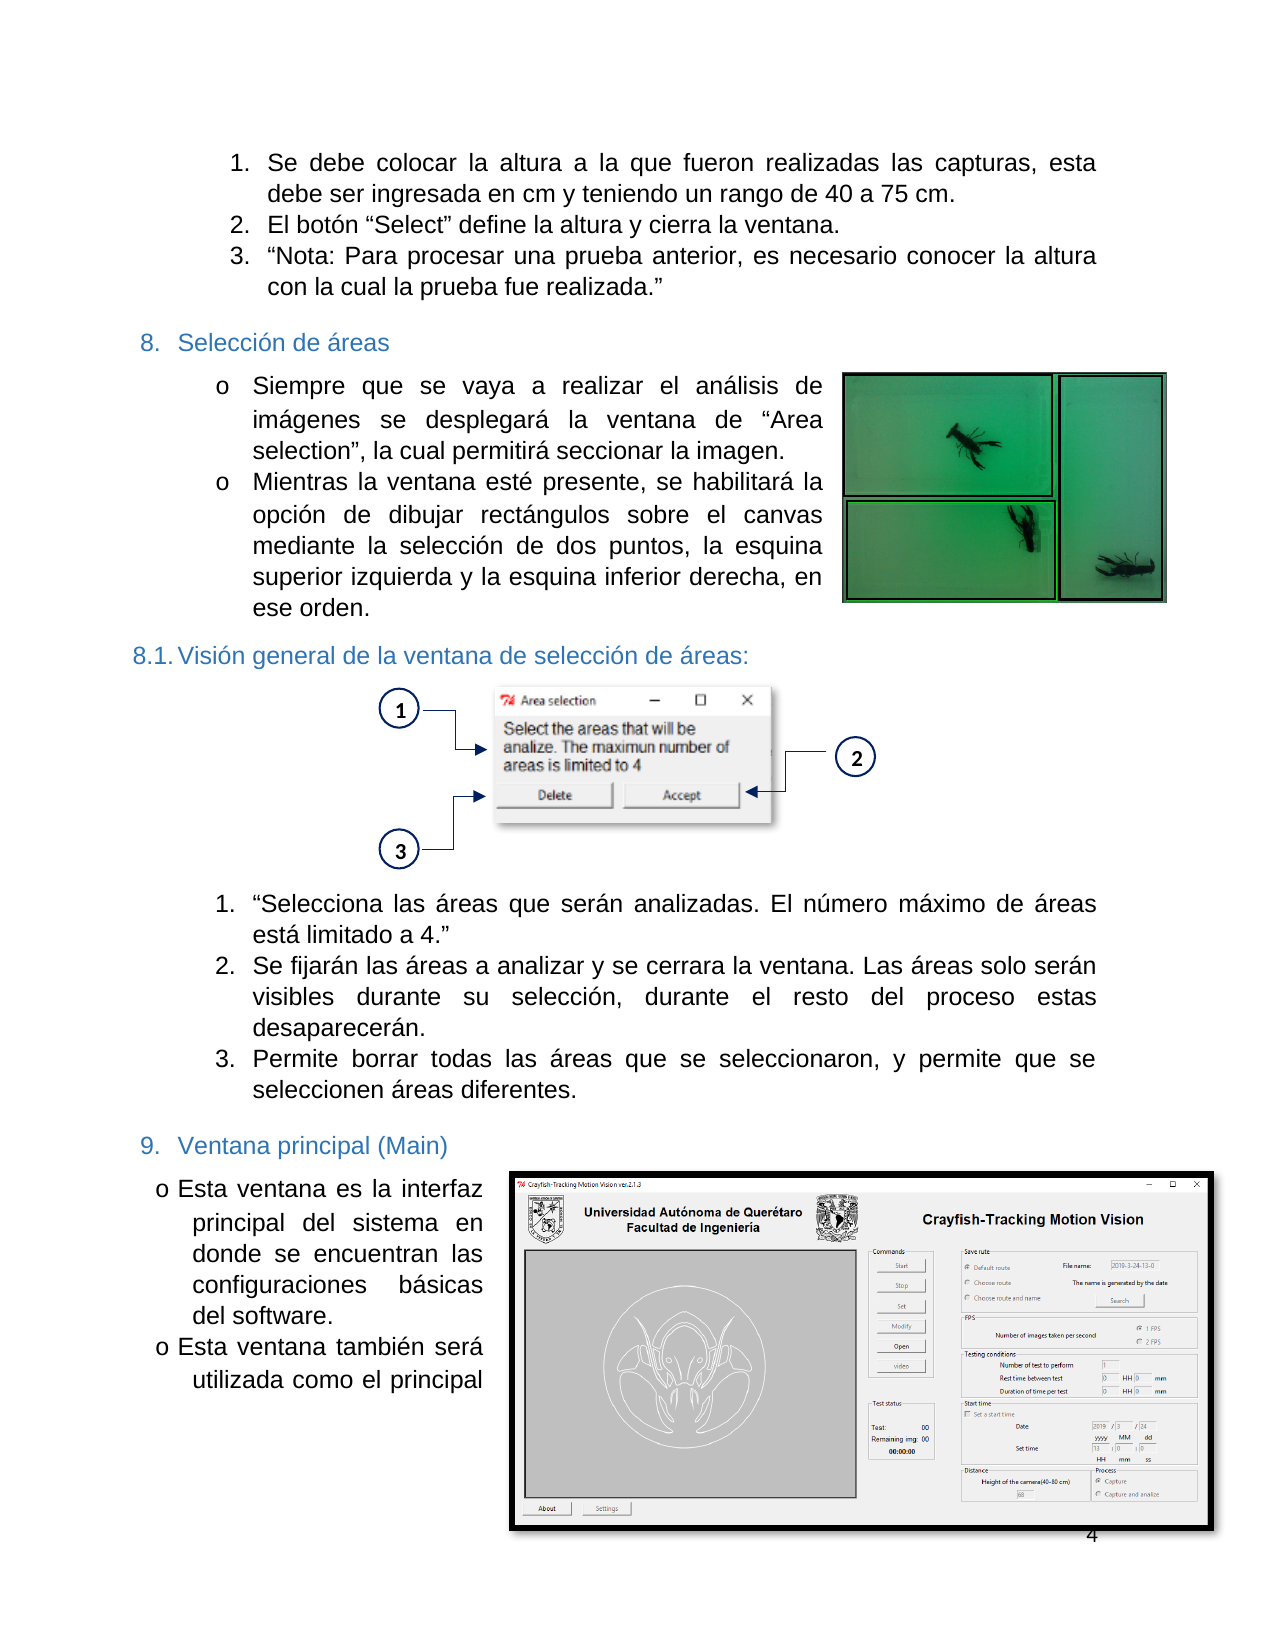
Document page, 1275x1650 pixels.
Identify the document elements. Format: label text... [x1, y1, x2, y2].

subtitle Visión general de la ventana de selección de áreas: [132, 641, 1098, 670]
list Siempre que se vaya a realizar el análisis de imágenes se desplegará la ventana de “Area selection”, la cual permitirá seccionar la imagen. [215, 371, 1098, 464]
list Esta ventana también será utilizada como el principal medio de visualización, tanto de la cámara como de las imágenes que se estén procesando. [154, 1332, 507, 1394]
list “Selecciona las áreas que serán analizadas. El número máximo de áreas está limitado a 4.” [215, 672, 1098, 948]
list Permite borrar todas las áreas que se seleccionaron, y permite que se seleccionen áreas diferentes. [215, 1044, 1098, 1104]
list “Nota: Para procesar una prueba anterior, es necesario conocer la altura con la cual la prueba fue realizada.” [229, 241, 1098, 301]
list El botón “Select” define la altura y cierra la ventana. [229, 210, 1098, 238]
list Mientras la ventana esté presente, se habilitará la opción de dibujar rectángulos sobre el canvas mediante la selección de dos puntos, la esquina superior izquierda y la esquina inferior derecha, en ese orden. [215, 467, 1098, 622]
picture [842, 372, 1167, 603]
picture [495, 687, 772, 823]
picture [515, 1178, 1208, 1525]
list Esta ventana es la interfaz principal del sistema en donde se encuentran las configuraciones básicas del software. [154, 1174, 509, 1329]
list Se fijarán las áreas a analizar y se cerrara la ventana. Las áreas solo serán visibles durante su selección, durante el resto del proceso estas desaparecerán. [215, 951, 1098, 1042]
subtitle Ventana principal (Main) [140, 1131, 1098, 1160]
subtitle Selección de áreas [140, 328, 1098, 357]
list Se debe colocar la altura a la que fueron realizadas las capturas, esta debe ser ingresada en cm y teniendo un rango de 40 a 75 cm. [229, 148, 1098, 207]
